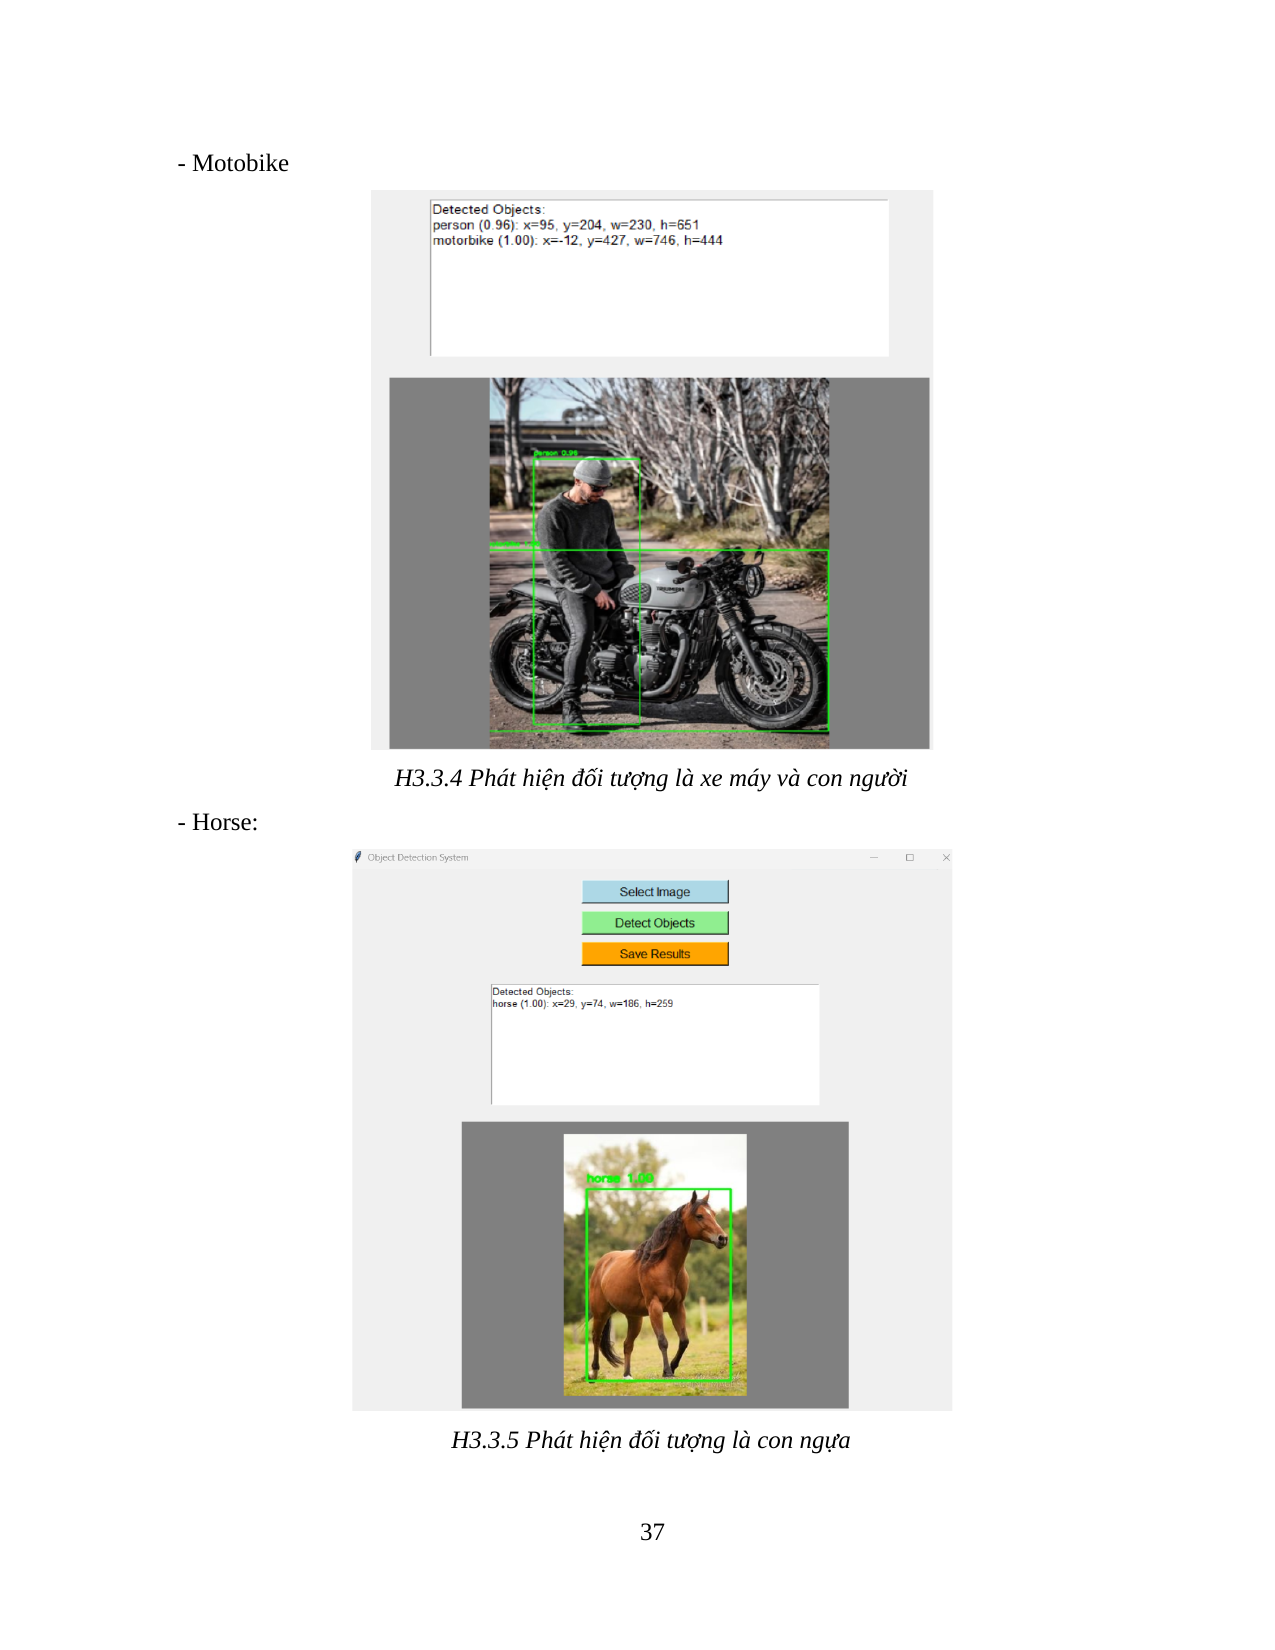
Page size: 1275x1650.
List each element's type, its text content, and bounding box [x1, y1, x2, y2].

text - Horse: [177, 807, 1127, 835]
picture [352, 849, 953, 1411]
text H3.3.4 Phát hiện đối tượng là xe máy và con người [177, 763, 1127, 792]
text - Motobike [177, 148, 1127, 176]
text H3.3.5 Phát hiện đối tượng là con ngựa [177, 1425, 1127, 1454]
picture [371, 190, 934, 750]
